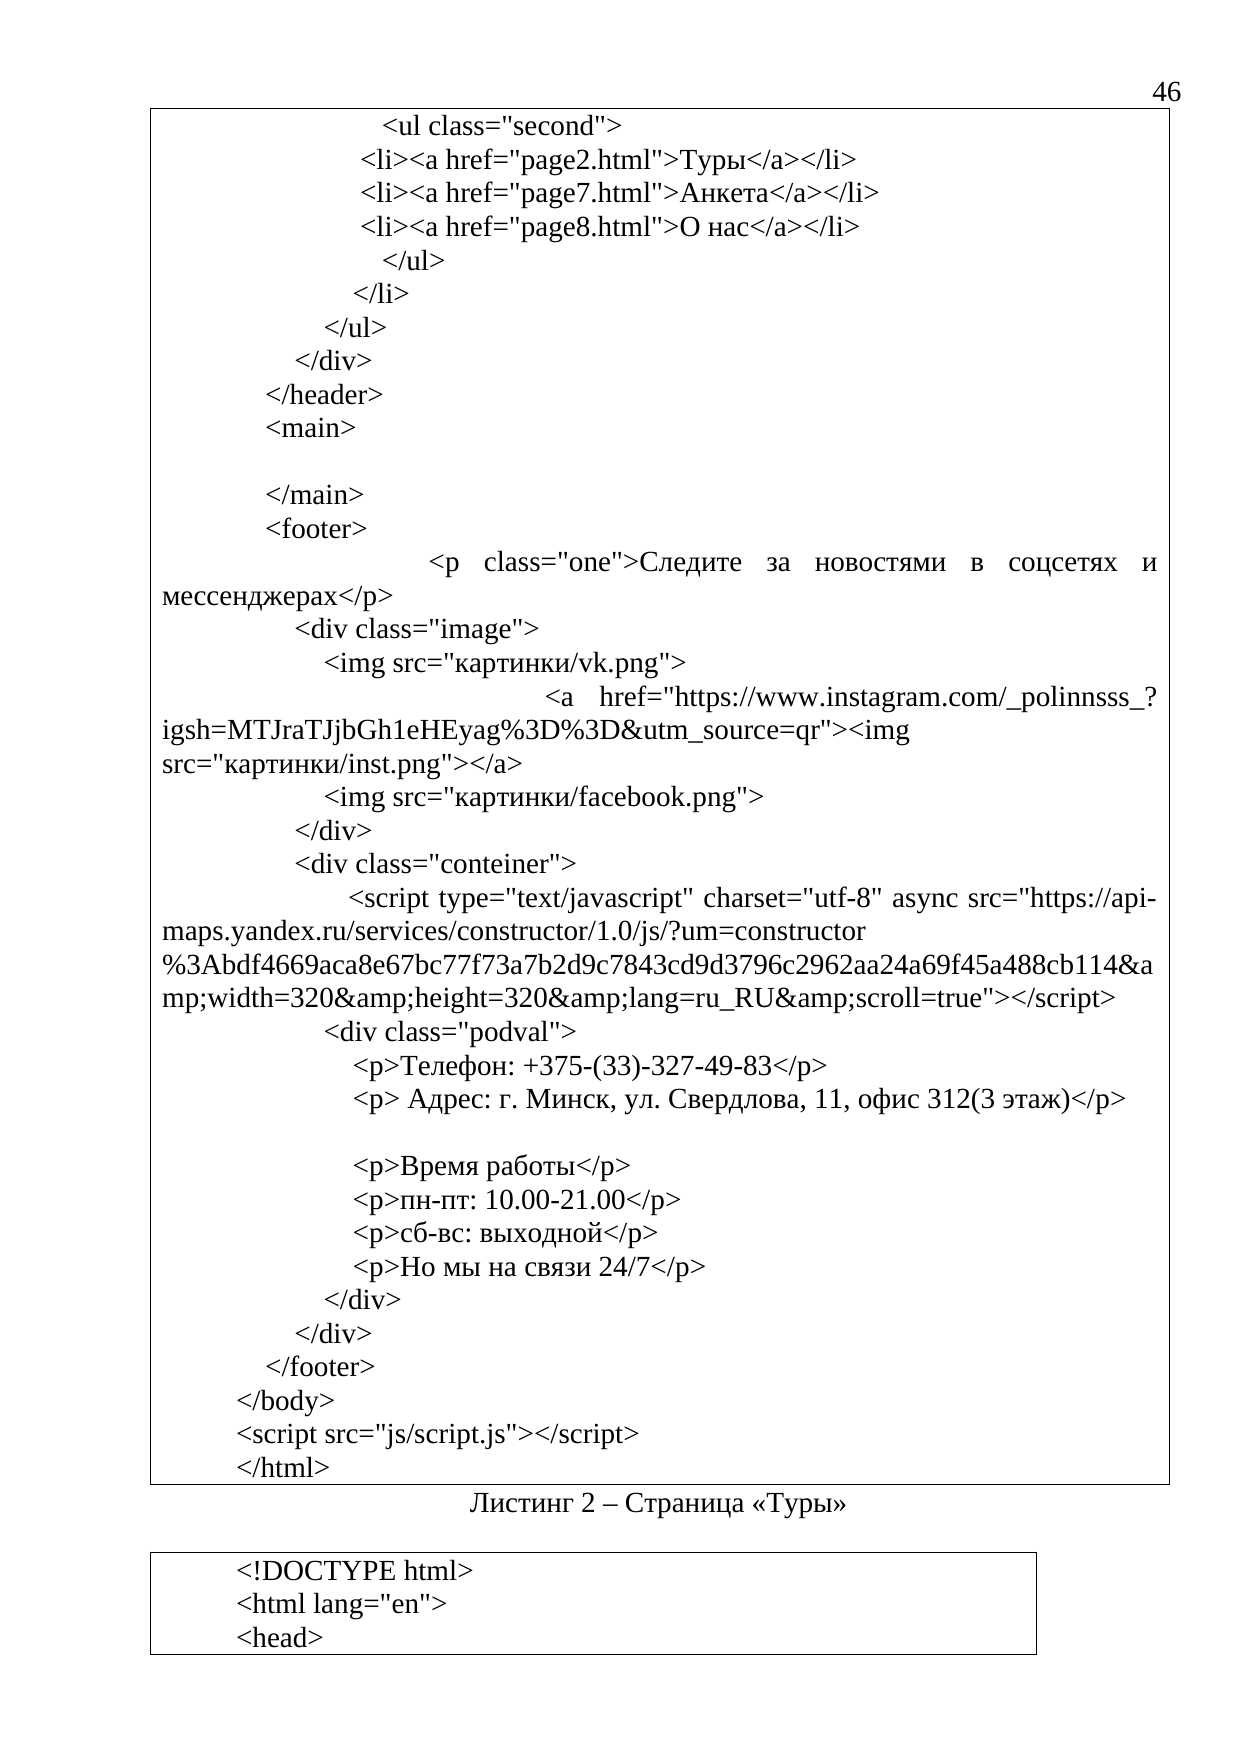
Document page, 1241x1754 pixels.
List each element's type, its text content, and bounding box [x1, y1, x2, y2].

text Листинг 2 – Страница «Туры» [136, 1485, 1181, 1518]
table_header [151, 1553, 1036, 1653]
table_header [151, 109, 1169, 1484]
